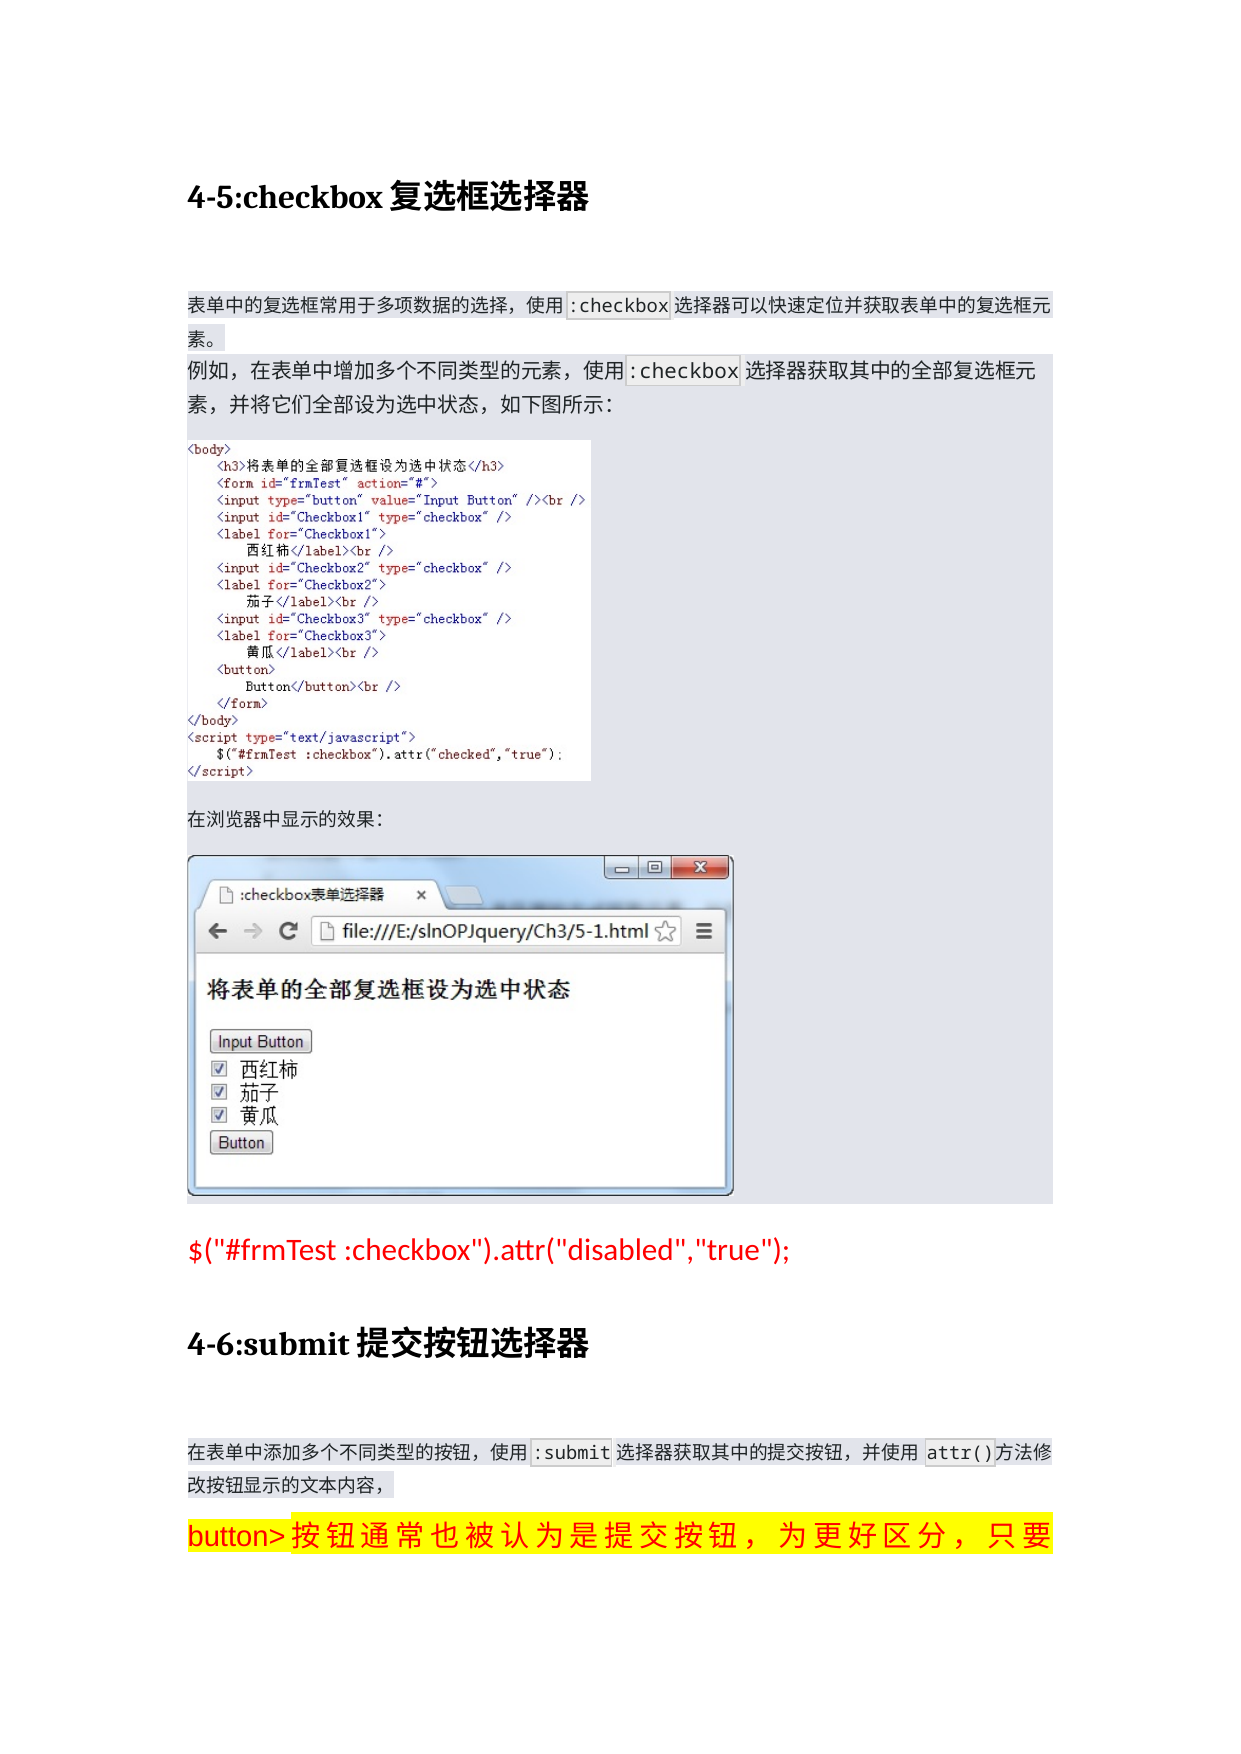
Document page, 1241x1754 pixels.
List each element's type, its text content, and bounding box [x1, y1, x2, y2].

picture [187, 855, 734, 1196]
text 例如，在表单中增加多个不同类型的元素，使用:checkbox选择器获取其中的全部复选框元素，并将它们全部设为选中状态，如下图所示： [187, 354, 1053, 419]
subtitle 4-5:checkbox复选框选择器 [187, 162, 1053, 227]
text 表单中的复选框常用于多项数据的选择，使用:checkbox选择器可以快速定位并获取表单中的复选框元素。 [187, 289, 1053, 354]
picture [187, 440, 591, 781]
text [187, 1501, 1053, 1566]
subtitle 4-6:submit提交按钮选择器 [187, 1309, 1053, 1374]
text 在表单中添加多个不同类型的按钮，使用:submit选择器获取其中的提交按钮，并使用attr()方法修改按钮显示的文本内容， [187, 1436, 1053, 1501]
text 在浏览器中显示的效果： [187, 802, 1053, 834]
text $("#frmTest :checkbox").attr("disabled","true"); [187, 1217, 1053, 1282]
